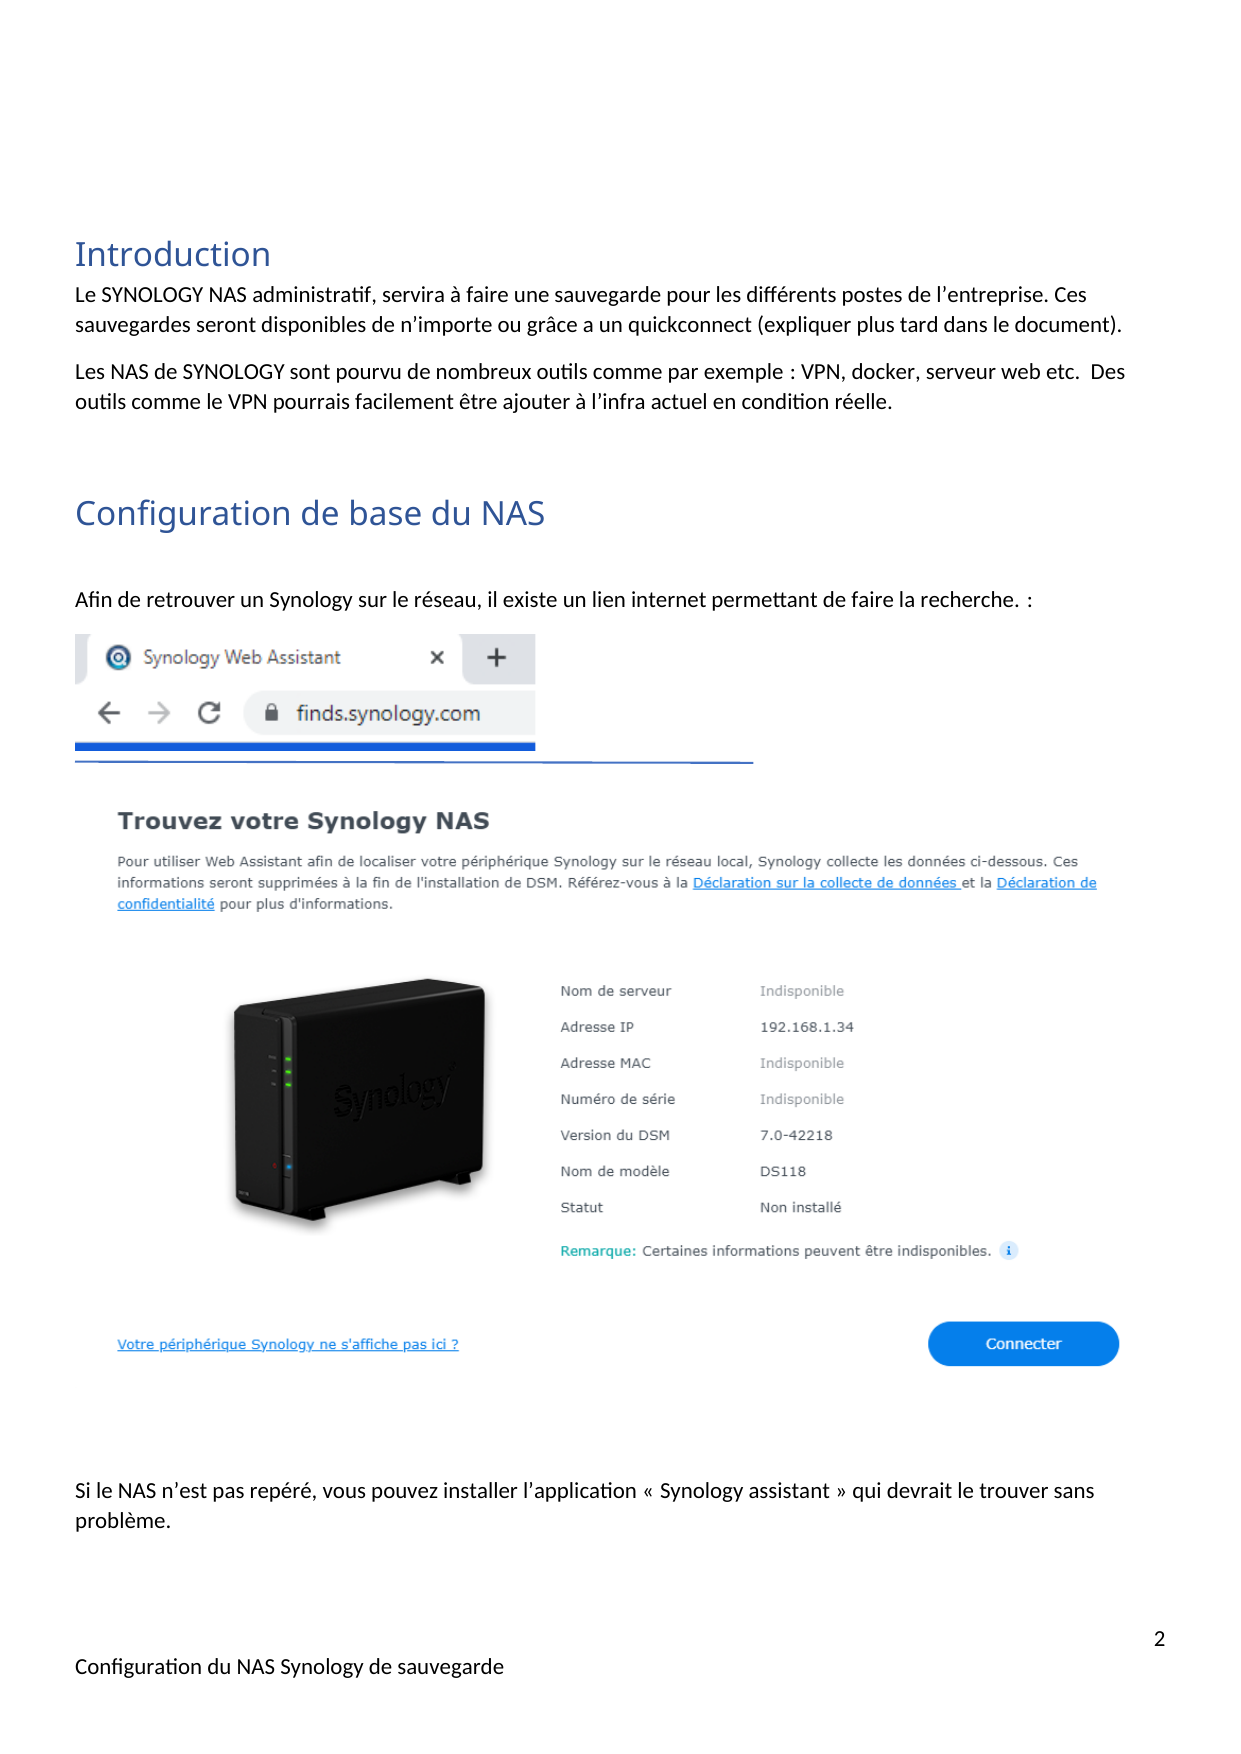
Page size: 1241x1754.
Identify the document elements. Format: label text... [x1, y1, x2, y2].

text Si le NAS n’est pas repéré, vous pouvez installer l’application « Synology assistant » qui devrait le trouver sans problème. [75, 1476, 1165, 1534]
text Afin de retrouver un Synology sur le réseau, il existe un lien internet permettant de faire la recherche. : [75, 585, 1165, 613]
picture [75, 786, 1157, 1388]
text Les NAS de SYNOLOGY sont pourvu de nombreux outils comme par exemple : VPN, docker, serveur web etc. Des outils comme le VPN pourrais facilement être ajouter à l’infra actuel en condition réelle. [75, 357, 1165, 415]
subtitle Introduction [75, 231, 1165, 276]
text Le SYNOLOGY NAS administratif, servira à faire une sauvegarde pour les différents postes de l’entreprise. Ces sauvegardes seront disponibles de n’importe ou grâce a un quickconnect (expliquer plus tard dans le document). [75, 280, 1165, 338]
picture [75, 634, 536, 751]
subtitle Configuration de base du NAS [75, 489, 1165, 535]
